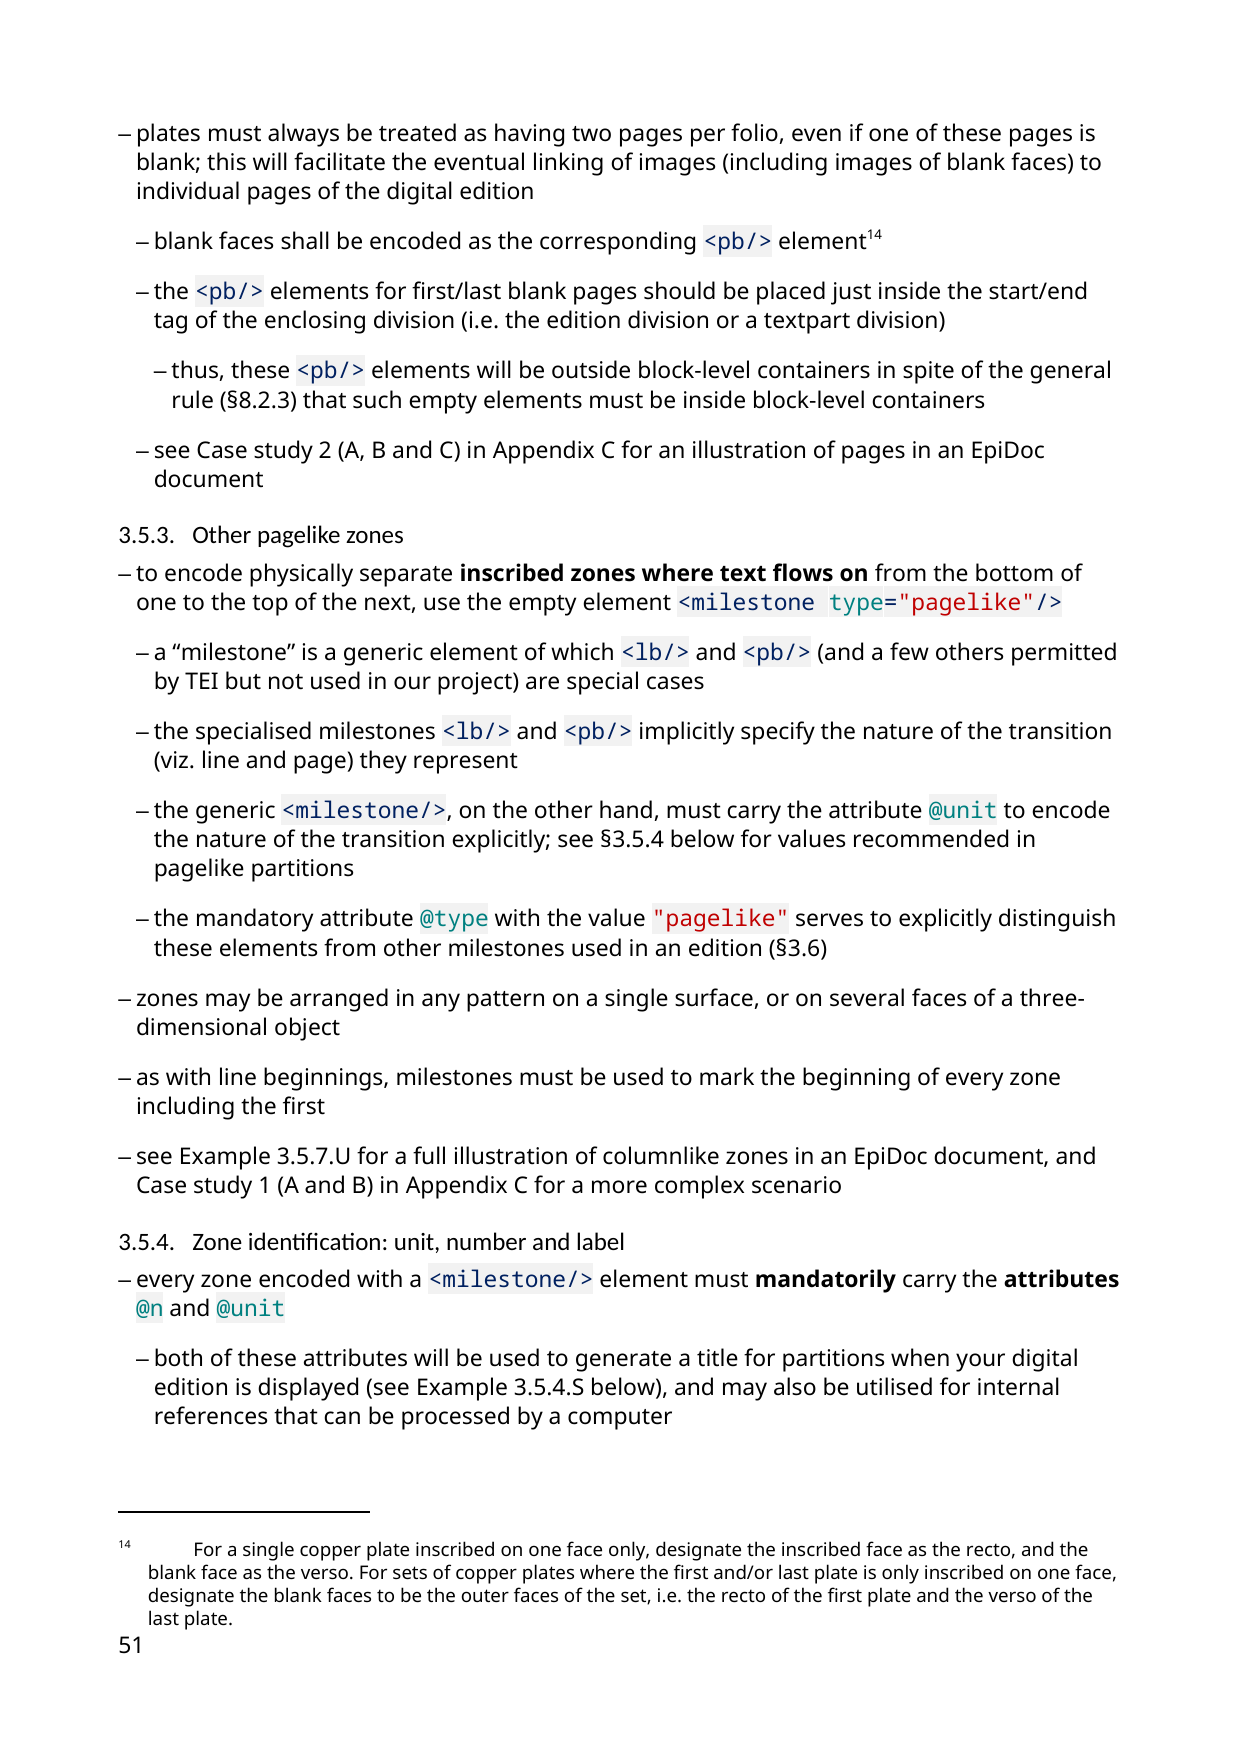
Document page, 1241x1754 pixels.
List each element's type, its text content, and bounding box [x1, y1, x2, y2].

list as with line beginnings, milestones must be used to mark the beginning of every zone including the first [118, 1062, 1122, 1120]
list the generic <milestone/>, on the other hand, must carry the attribute @unit to encode the nature of the transition explicitly; see §3.5.4 below for values recommended in pagelike partitions [136, 795, 1122, 883]
list blank faces shall be encoded as the corresponding <pb/> element [772, 226, 1122, 256]
list plates must always be treated as having two pages per folio, even if one of these pages is blank; this will facilitate the eventual linking of images (including images of blank faces) to individual pages of the digital edition [118, 118, 1122, 206]
list thus, these <pb/> elements will be outside block-level containers in spite of the general rule (§8.2.3) that such empty elements must be inside block-level containers [153, 356, 1122, 414]
list the specialised milestones <lb/> and <pb/> implicitly specify the nature of the transition (viz. line and page) they represent [136, 716, 1122, 774]
list both of these attributes will be used to generate a title for partitions when your digital edition is displayed (see Example 3.5.4.A below), and may also be utilised for internal references that can be processed by a computer [136, 1343, 1122, 1431]
list to encode physically separate inscribed zones where text flows on from the bottom of one to the top of the next, use the empty element <milestone type="pagelike"/> [118, 558, 1122, 616]
list see Case study 2 (A, B and C) in Appendix C for an illustration of pages in an EpiDoc document [136, 435, 1122, 493]
subtitle Zone identification: unit, number and label [118, 1220, 1122, 1258]
list the <pb/> elements for first/last blank pages should be placed just inside the start/end tag of the enclosing division (i.e. the edition division or a textpart division) [136, 276, 1122, 335]
list see Example 3.5.7.A for a full illustration of columnlike zones in an EpiDoc document, and Case study 1 (A and B) in Appendix C for a more complex scenario [118, 1141, 1122, 1199]
list zones may be arranged in any pattern on a single surface, or on several faces of a three-dimensional object [118, 983, 1122, 1041]
subtitle Other pagelike zones [118, 514, 1122, 551]
list blank faces shall be encoded as the corresponding <pb/> element [136, 226, 703, 256]
list every zone encoded with a <milestone/> element must mandatorily carry the attributes @n and @unit [118, 1264, 1122, 1322]
list a “milestone” is a generic element of which <lb/> and <pb/> (and a few others permitted by TEI but not used in our project) are special cases [136, 637, 1122, 695]
list the mandatory attribute @type with the value "pagelike" serves to explicitly distinguish these elements from other milestones used in an edition (§3.6) [136, 903, 1122, 962]
